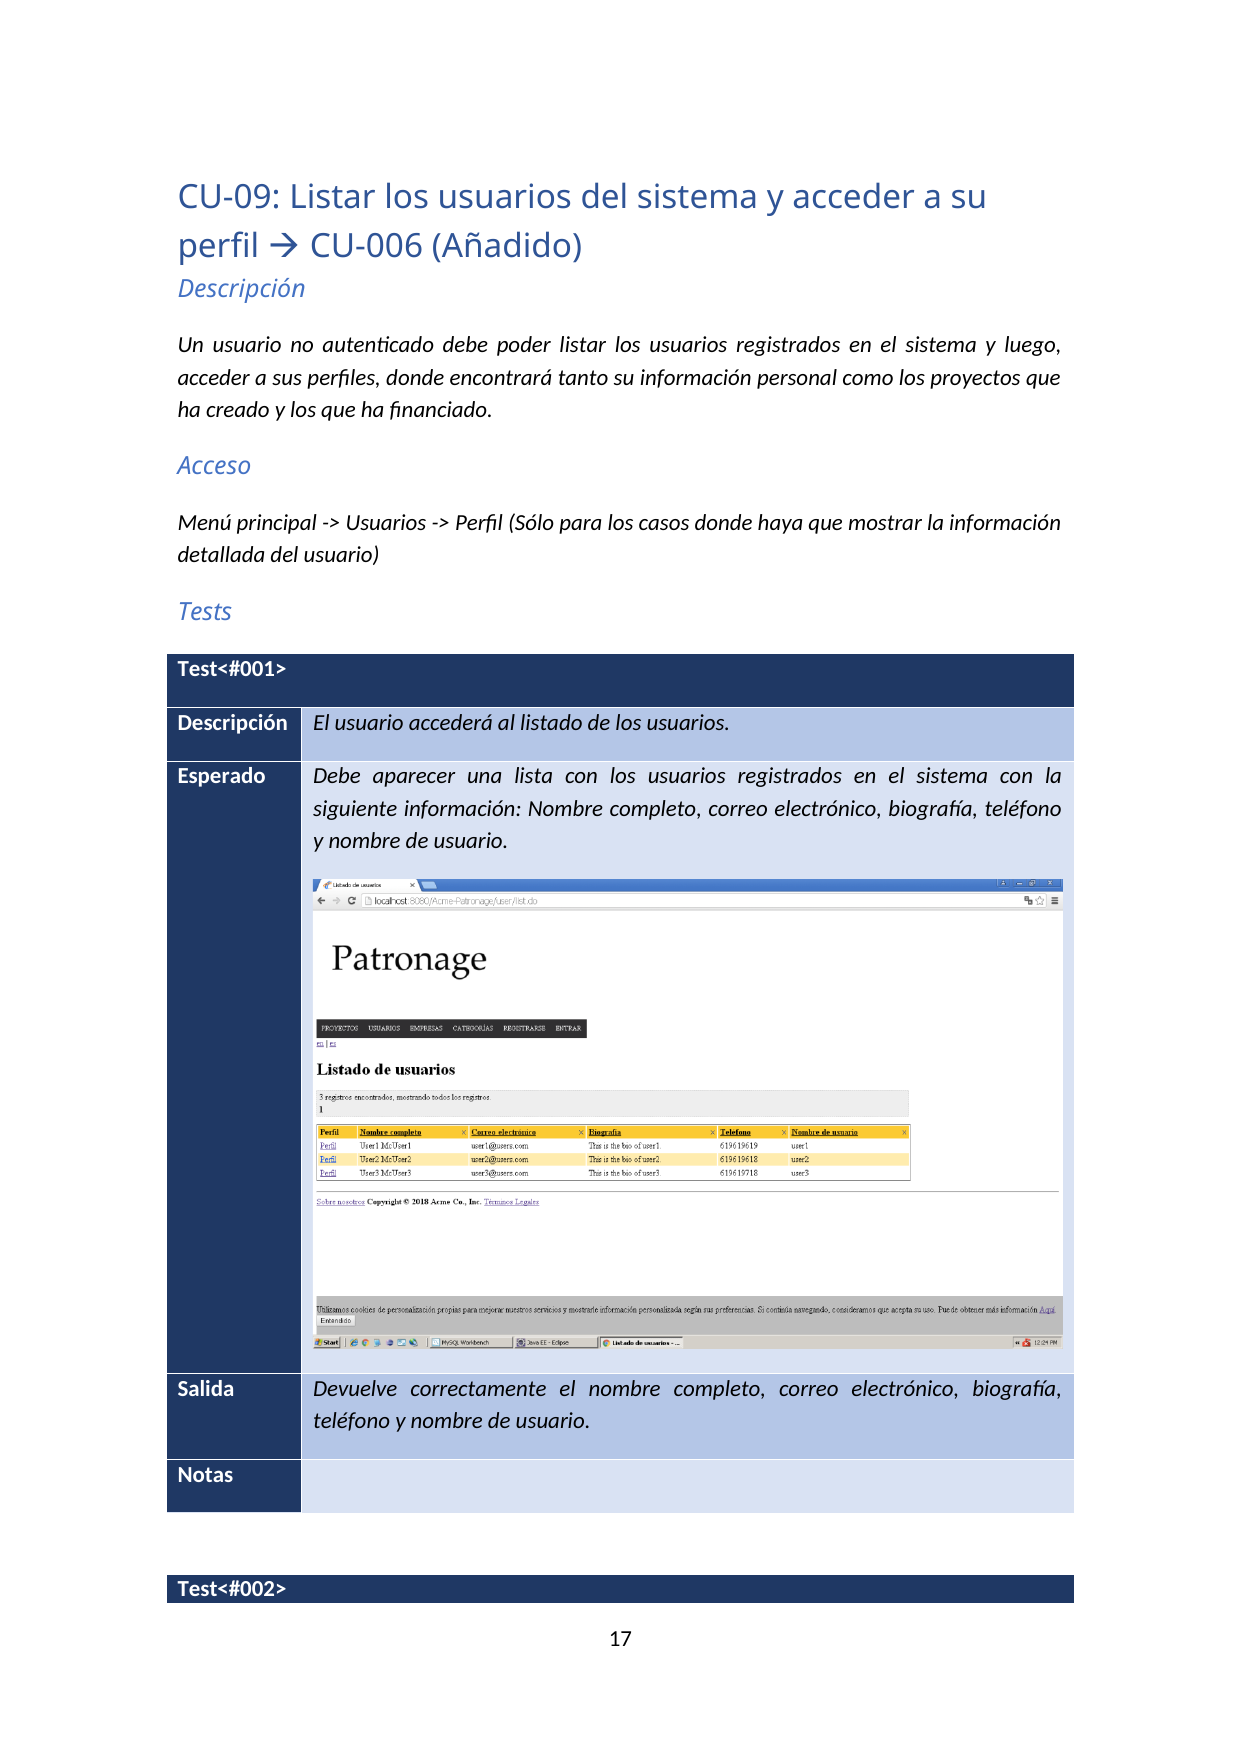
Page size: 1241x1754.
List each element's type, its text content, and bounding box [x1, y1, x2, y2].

table_cell Esperado [167, 762, 301, 1373]
text Menú principal -> Usuarios -> Perfil (Sólo para los casos donde haya que mostrar la información detallada del usuario) [177, 508, 1063, 568]
table_cell Debe aparecer una lista con los usuarios registrados en el sistema con la siguiente información: Nombre completo, correo electrónico, biografía, teléfono y nombre de usuario. [302, 762, 1074, 1373]
table_cell Descripción [167, 708, 301, 761]
table_header Test<#002> [167, 1575, 1074, 1603]
picture [312, 879, 1063, 1349]
text Tests [177, 593, 1063, 627]
text Descripción [177, 271, 1063, 304]
table_cell Devuelve correctamente el nombre completo, correo electrónico, biografía, teléfono y nombre de usuario. [302, 1374, 1074, 1459]
table_cell Salida [167, 1374, 301, 1459]
table_cell El usuario accederá al listado de los usuarios. [302, 708, 1074, 761]
table_header Test<#001> [167, 654, 1074, 707]
subtitle CU-09: Listar los usuarios del sistema y acceder a su perfil CU-006 (Añadido) [177, 173, 1063, 267]
text Un usuario no autenticado debe poder listar los usuarios registrados en el sistema y luego, acceder a sus perfiles, donde encontrará tanto su información personal como los proyectos que ha creado y los que ha financiado. [177, 331, 1063, 423]
text Acceso [177, 448, 1063, 482]
table_cell [302, 1460, 1074, 1512]
table_cell Notas [167, 1460, 301, 1512]
